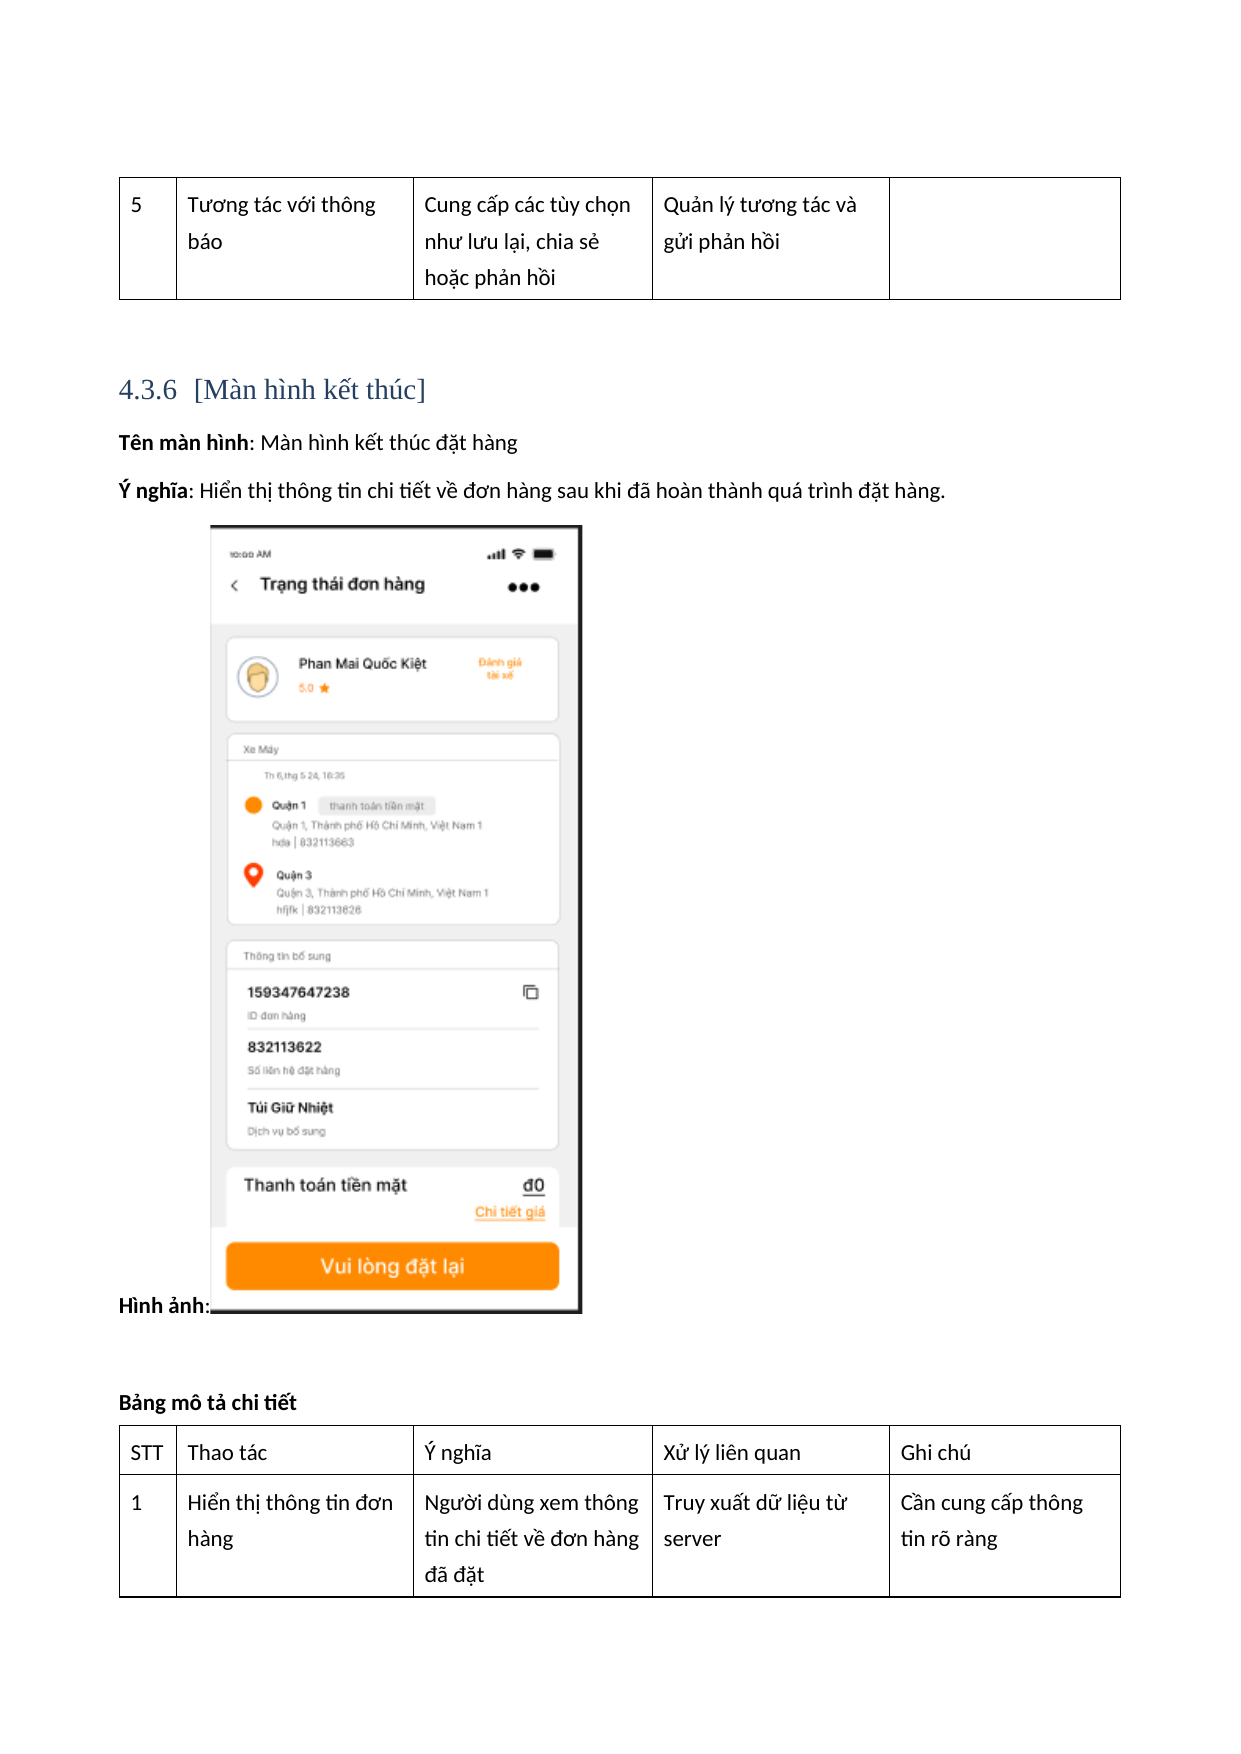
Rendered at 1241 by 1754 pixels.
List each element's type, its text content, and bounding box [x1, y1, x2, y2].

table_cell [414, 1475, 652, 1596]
picture [210, 525, 583, 1314]
text Tên màn hình: Màn hình kết thúc đặt hàng [118, 428, 1122, 456]
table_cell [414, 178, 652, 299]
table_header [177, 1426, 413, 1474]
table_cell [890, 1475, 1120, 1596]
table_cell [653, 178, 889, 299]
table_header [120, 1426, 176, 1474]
subtitle [Màn hình kết thúc] [118, 372, 1122, 405]
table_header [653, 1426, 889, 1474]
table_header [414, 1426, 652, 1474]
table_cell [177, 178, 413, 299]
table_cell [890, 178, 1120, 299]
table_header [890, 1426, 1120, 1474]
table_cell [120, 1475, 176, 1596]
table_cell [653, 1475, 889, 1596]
text Bảng mô tả chi tiết [118, 1388, 1122, 1417]
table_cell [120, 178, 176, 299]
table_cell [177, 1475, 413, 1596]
text Ý nghĩa: Hiển thị thông tin chi tiết về đơn hàng sau khi đã hoàn thành quá trình đặt hàng. [118, 477, 1122, 505]
